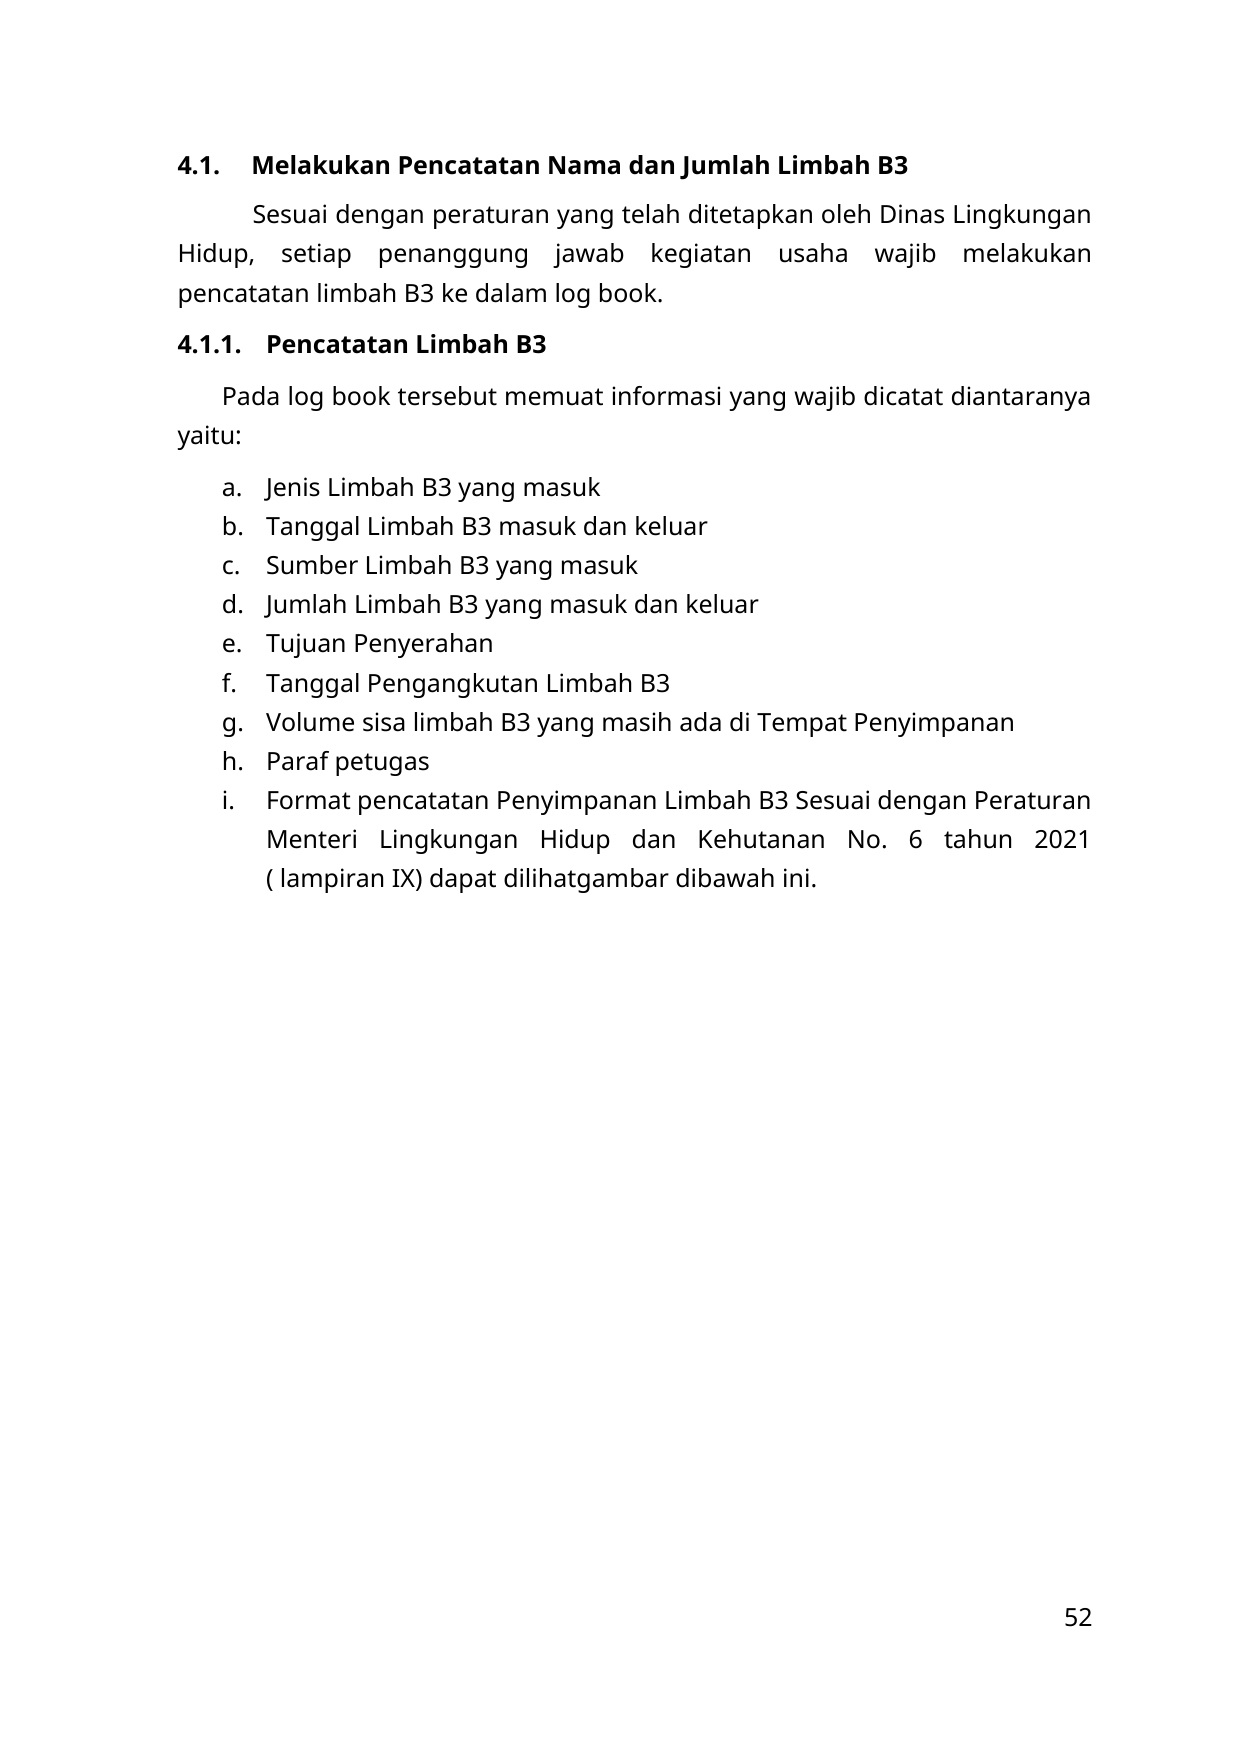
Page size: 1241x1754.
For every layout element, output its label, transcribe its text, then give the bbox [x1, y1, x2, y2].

list Paraf petugas [222, 744, 1092, 778]
list Tanggal Limbah B3 masuk dan keluar [222, 509, 1092, 543]
list Volume sisa limbah B3 yang masih ada di Tempat Penyimpanan [222, 704, 1092, 738]
text Pada log book tersebut memuat informasi yang wajib dicatat diantaranya yaitu: [177, 379, 1092, 452]
subtitle Pencatatan Limbah B3 [177, 327, 1092, 361]
list Jenis Limbah B3 yang masuk [222, 469, 1092, 503]
list Jumlah Limbah B3 yang masuk dan keluar [222, 587, 1092, 621]
list Tanggal Pengangkutan Limbah B3 [222, 665, 1092, 699]
subtitle Melakukan Pencatatan Nama dan Jumlah Limbah B3 [177, 148, 1092, 182]
list Tujuan Penyerahan [222, 626, 1092, 660]
list Sumber Limbah B3 yang masuk [222, 548, 1092, 582]
list Format pencatatan Penyimpanan Limbah B3 Sesuai dengan Peraturan Menteri Lingkungan Hidup dan Kehutanan No. 6 tahun 2021 ( lampiran IX) dapat dilihatgambar dibawah ini. [222, 783, 1092, 895]
text Sesuai dengan peraturan yang telah ditetapkan oleh Dinas Lingkungan Hidup, setiap penanggung jawab kegiatan usaha wajib melakukan pencatatan limbah B3 ke dalam log book. [177, 197, 1092, 309]
